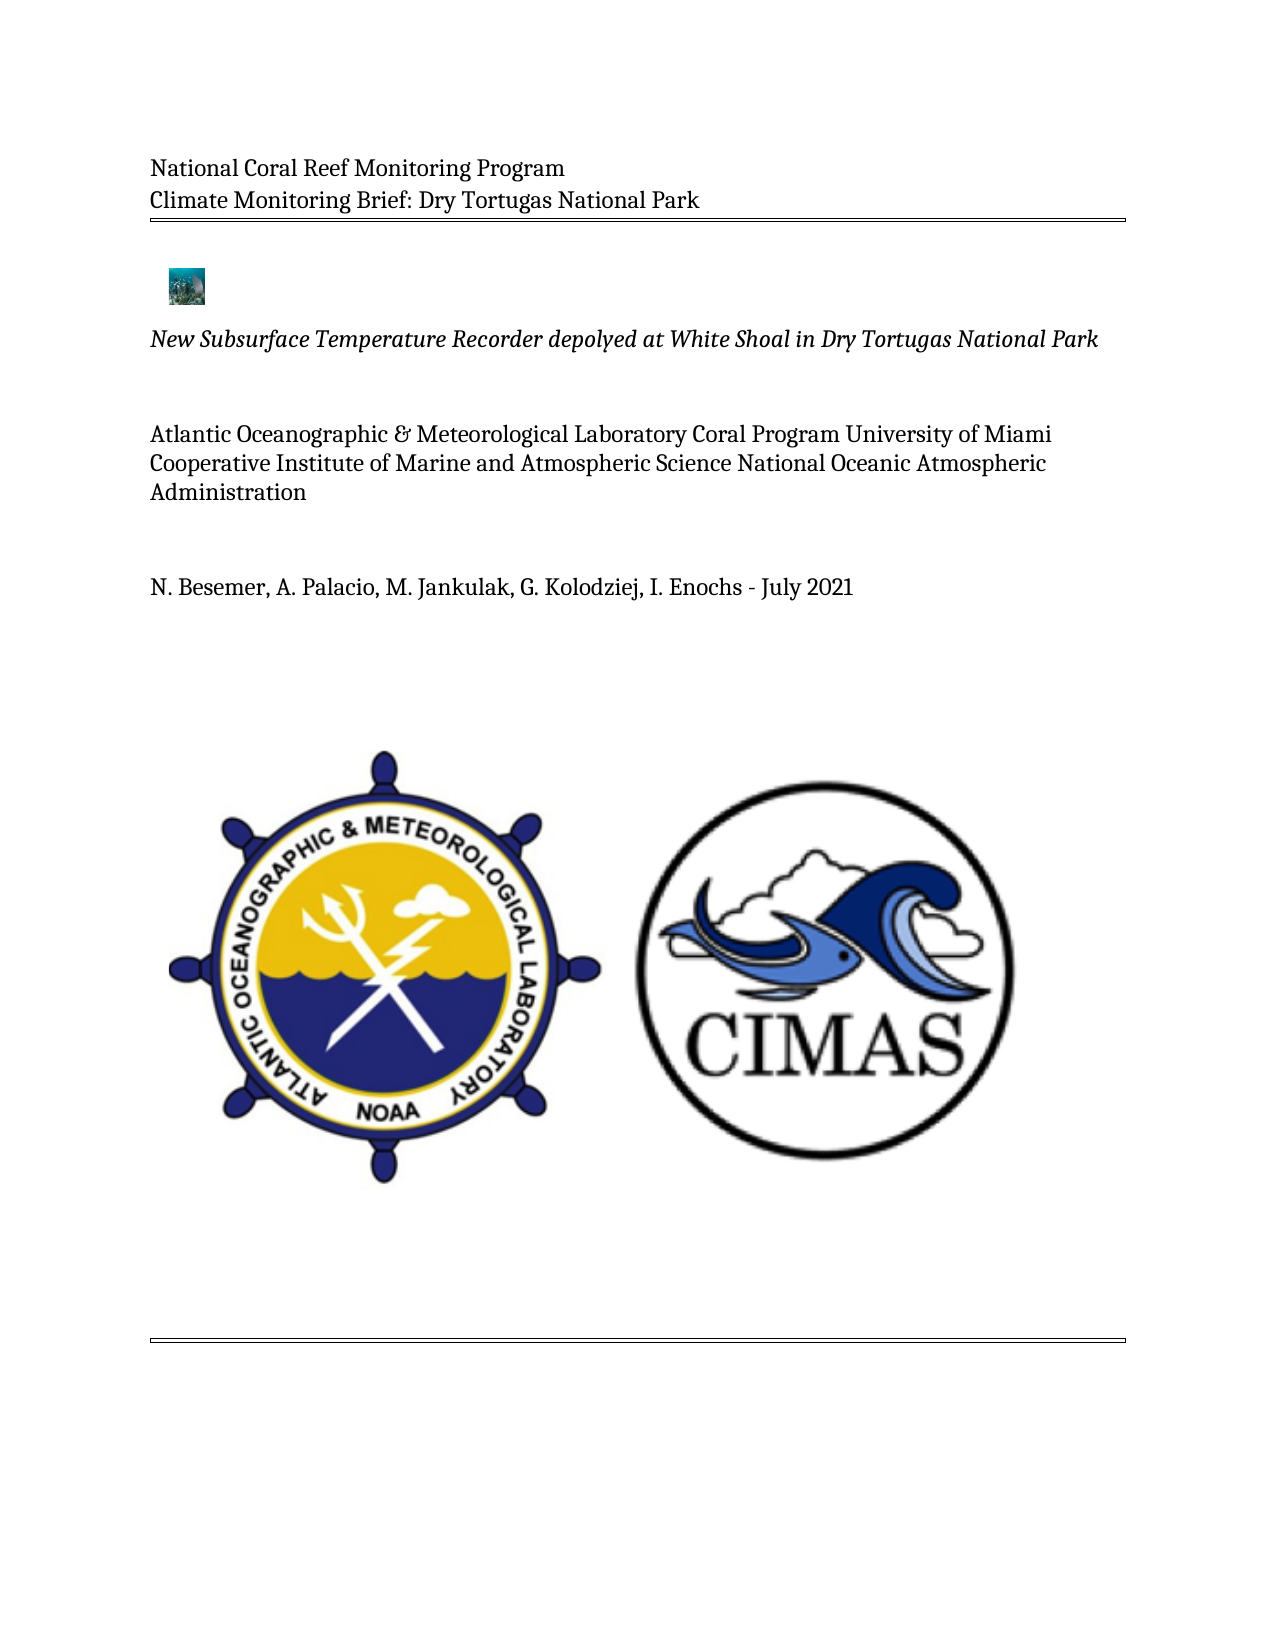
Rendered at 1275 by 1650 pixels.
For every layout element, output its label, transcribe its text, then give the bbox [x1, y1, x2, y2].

text Atlantic Oceanographic & Meteorological Laboratory Coral Program University of Miami Cooperative Institute of Marine and Atmospheric Science National Oceanic Atmospheric Administration [150, 420, 1125, 506]
picture [168, 620, 1044, 1321]
text National Coral Reef Monitoring Program [150, 154, 1125, 182]
text Climate Monitoring Brief: Dry Tortugas National Park [150, 186, 1125, 215]
picture [168, 268, 205, 305]
text New Subsurface Temperature Recorder depolyed at White Shoal in Dry Tortugas National Park [150, 325, 1125, 354]
text N. Besemer, A. Palacio, M. Jankulak, G. Kolodziej, I. Enochs - July 2021 [150, 573, 1125, 601]
